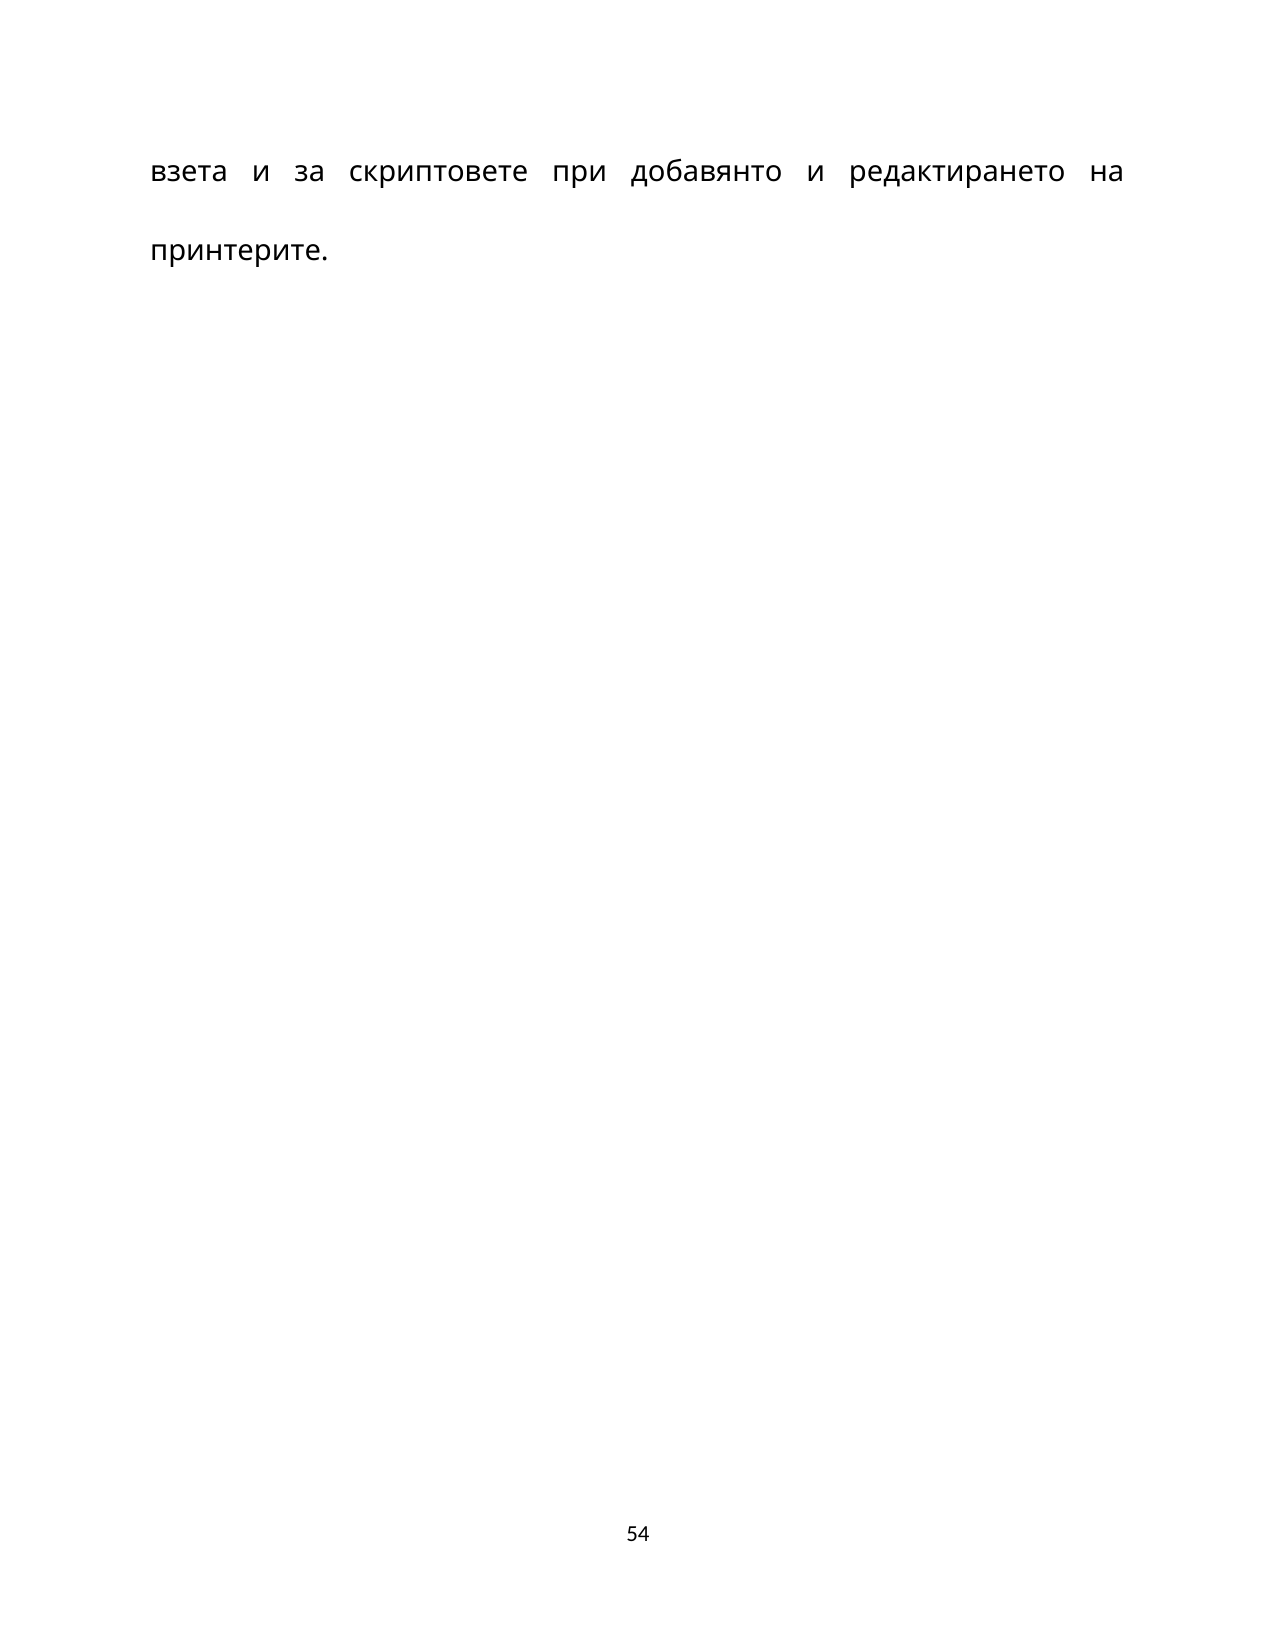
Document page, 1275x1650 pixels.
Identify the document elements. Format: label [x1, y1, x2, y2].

text [150, 150, 1125, 269]
